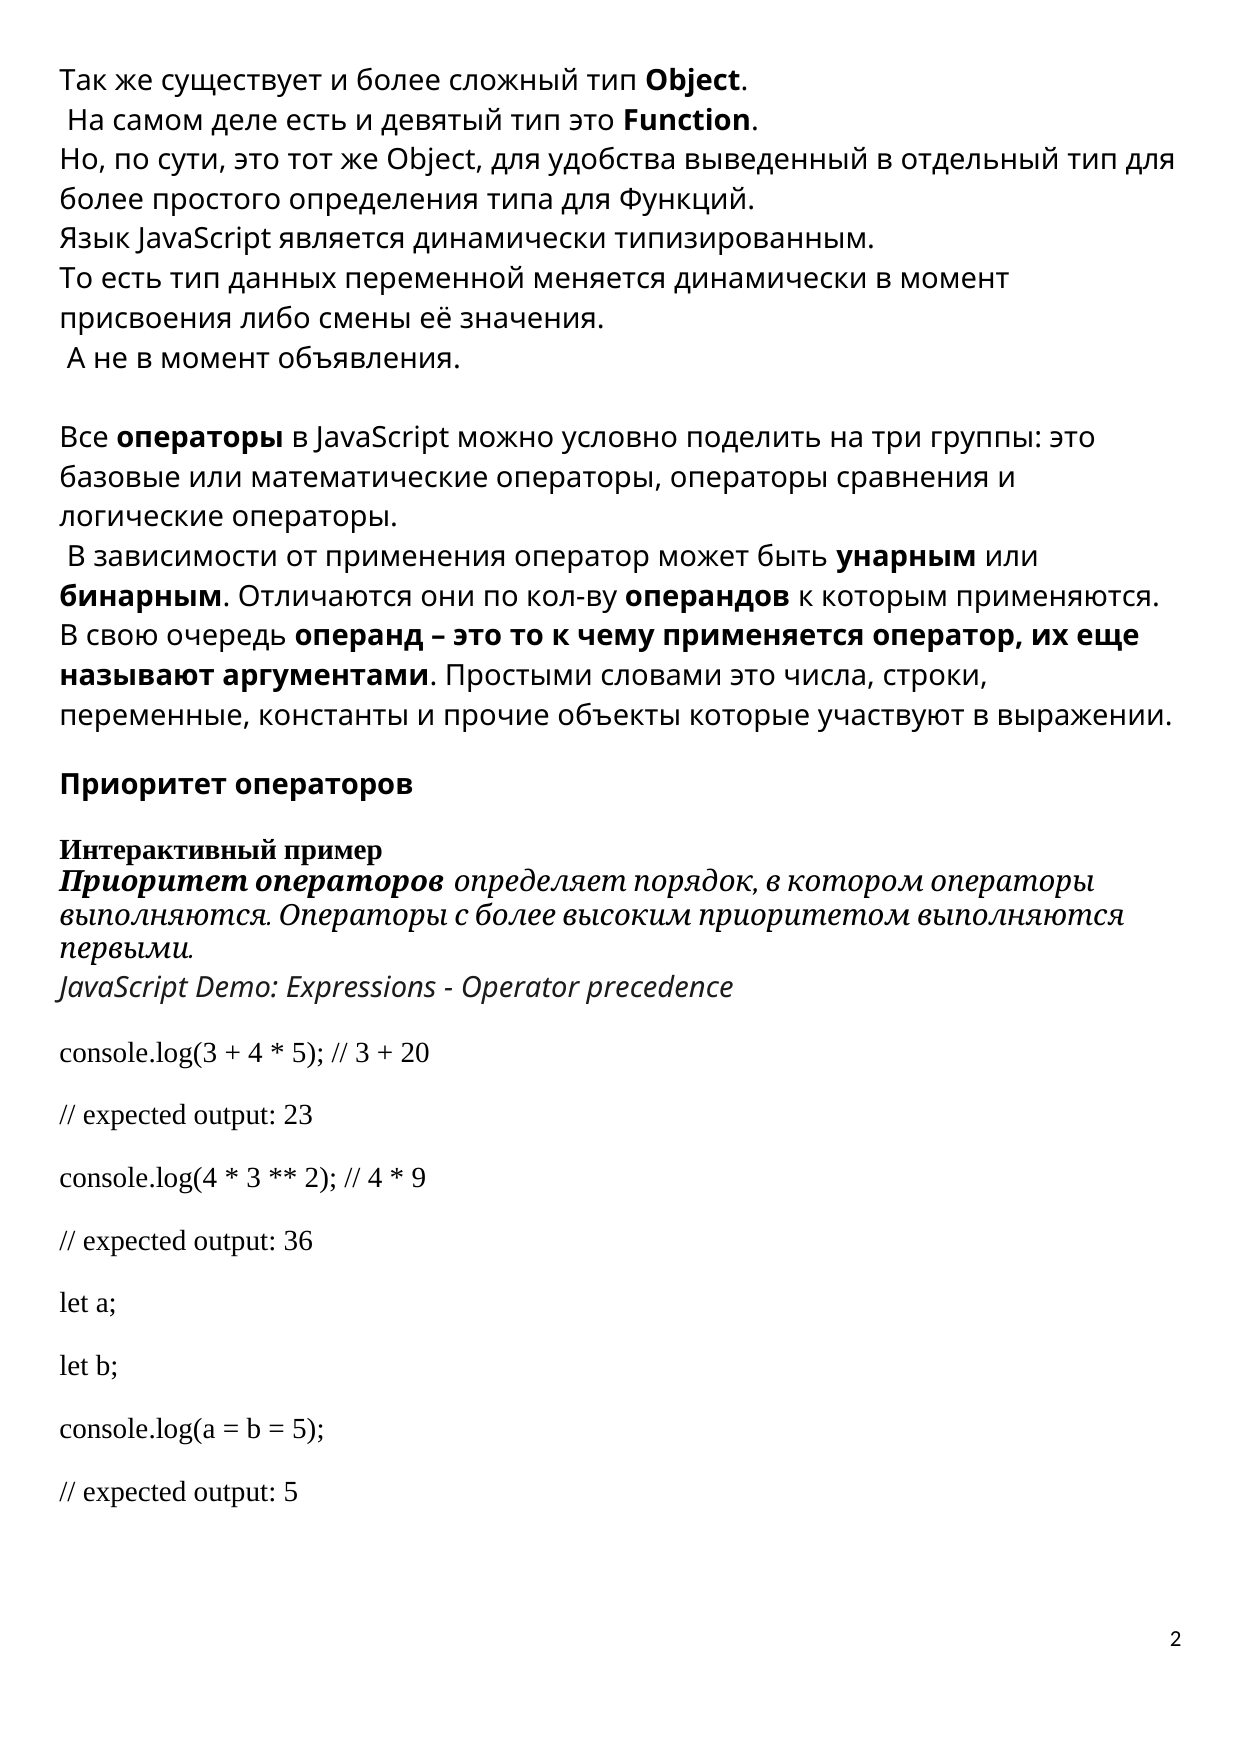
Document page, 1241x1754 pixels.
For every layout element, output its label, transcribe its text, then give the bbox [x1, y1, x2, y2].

text В зависимости от применения оператор может быть унарным или бинарным. Отличаются они по кол-ву операндов к которым применяются. [59, 535, 1181, 615]
subtitle Приоритет операторов [59, 763, 1181, 803]
text Язык JavaScript является динамически типизированным. [59, 218, 1181, 257]
text // expected output: 5 [59, 1474, 1181, 1507]
text А не в момент объявления. [59, 337, 1181, 377]
text console.log(4 * 3 ** 2); // 4 * 9 [59, 1160, 1181, 1194]
text let a; [59, 1286, 1181, 1319]
text console.log(a = b = 5); [59, 1411, 1181, 1444]
text То есть тип данных переменной меняется динамически в момент присвоения либо смены её значения. [59, 257, 1181, 337]
text На самом деле есть и девятый тип это Function. [59, 99, 1181, 138]
text Все операторы в JavaScript можно условно поделить на три группы: это базовые или математические операторы, операторы сравнения и логические операторы. [59, 416, 1181, 535]
text Так же существует и более сложный тип Object. [59, 59, 1181, 99]
text let b; [59, 1348, 1181, 1382]
text Но, по сути, это тот же Object, для удобства выведенный в отдельный тип для более простого определения типа для Функций. [59, 138, 1181, 218]
text console.log(3 + 4 * 5); // 3 + 20 [59, 1035, 1181, 1068]
text В свою очередь операнд – это то к чему применяется оператор, их еще называют аргументами. Простыми словами это числа, строки, переменные, константы и прочие объекты которые участвуют в выражении. [59, 615, 1181, 734]
subtitle Интерактивный пример [59, 832, 1181, 865]
text // expected output: 36 [59, 1223, 1181, 1256]
text // expected output: 23 [59, 1097, 1181, 1131]
subtitle Приоритет операторов определяет порядок, в котором операторы выполняются. Операторы с более высоким приоритетом выполняются первыми. JavaScript Demo: Expressions - Operator precedence [59, 865, 1181, 1006]
